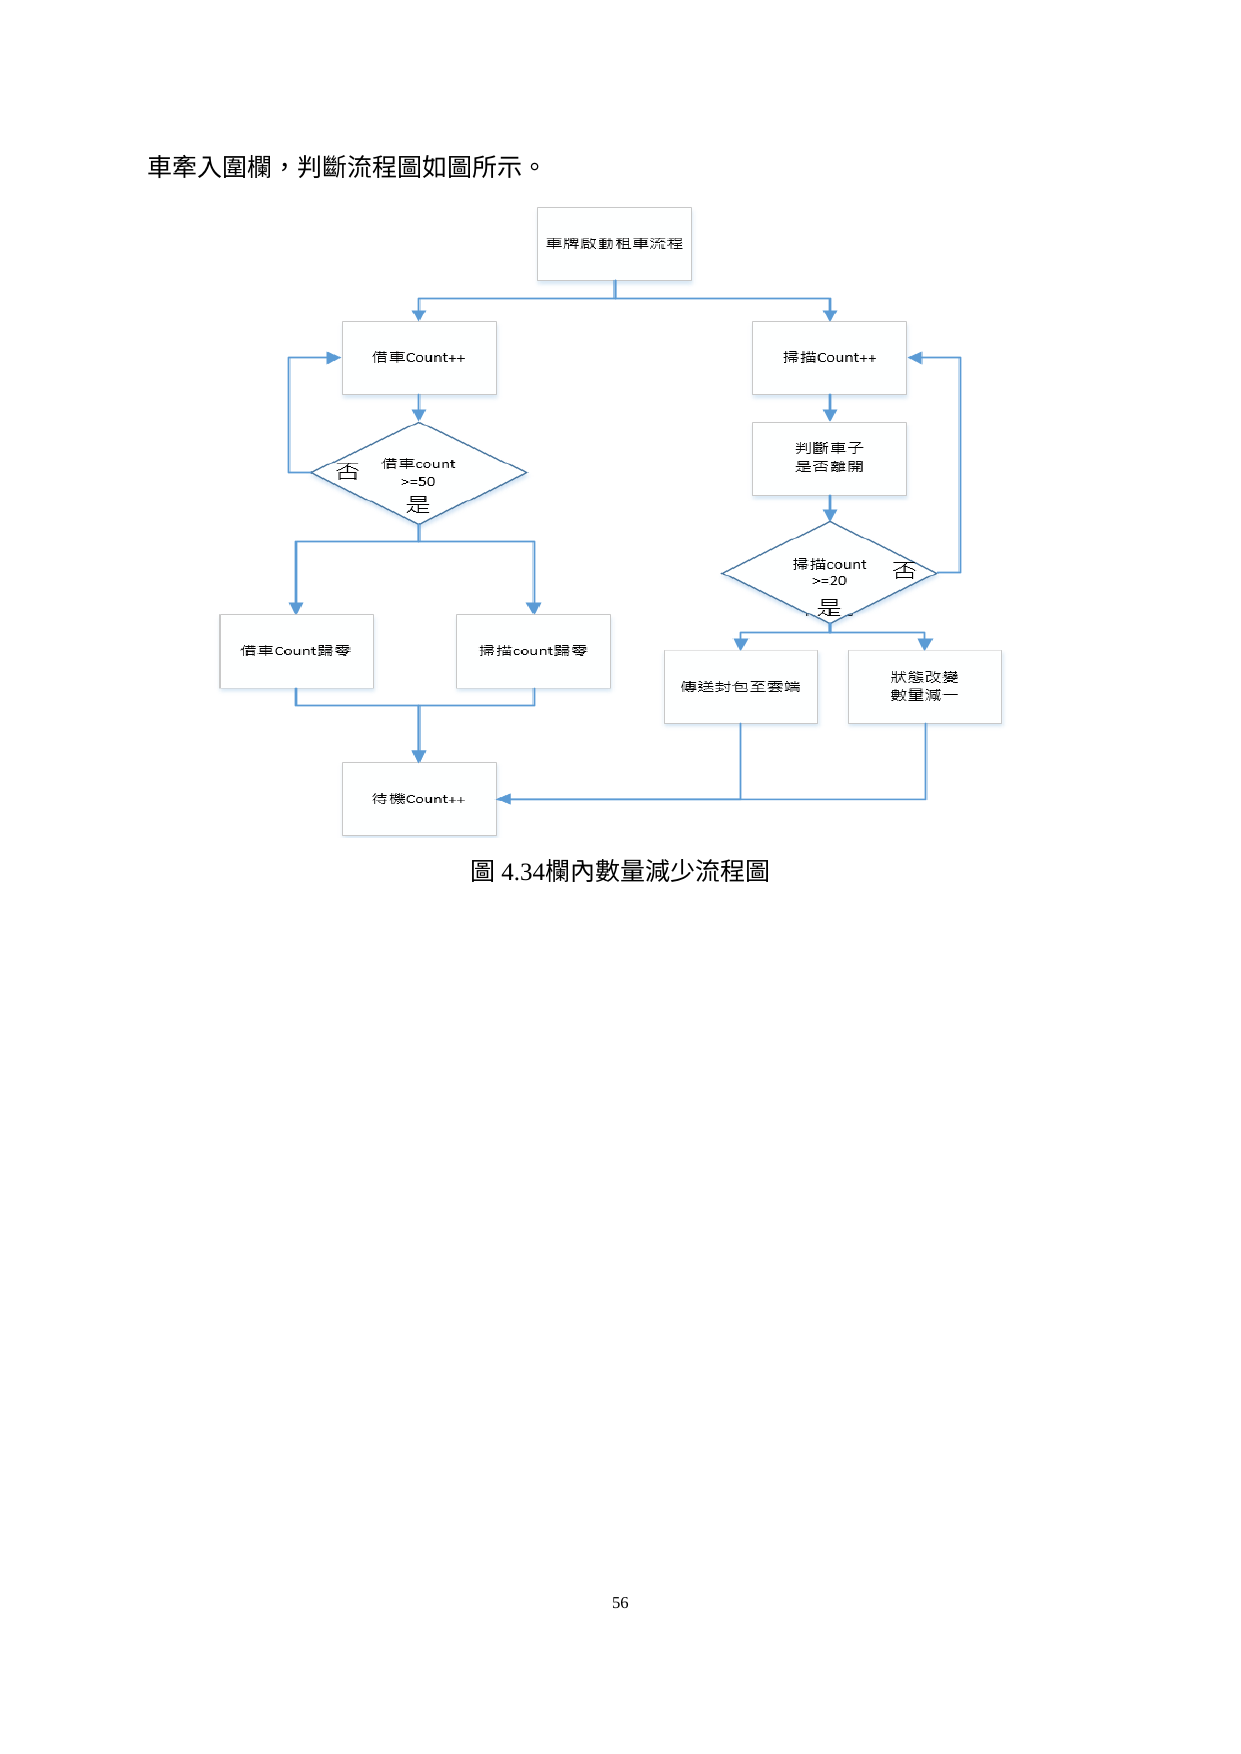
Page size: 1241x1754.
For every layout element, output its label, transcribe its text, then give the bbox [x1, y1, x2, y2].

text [148, 148, 1092, 184]
picture [210, 202, 1030, 838]
